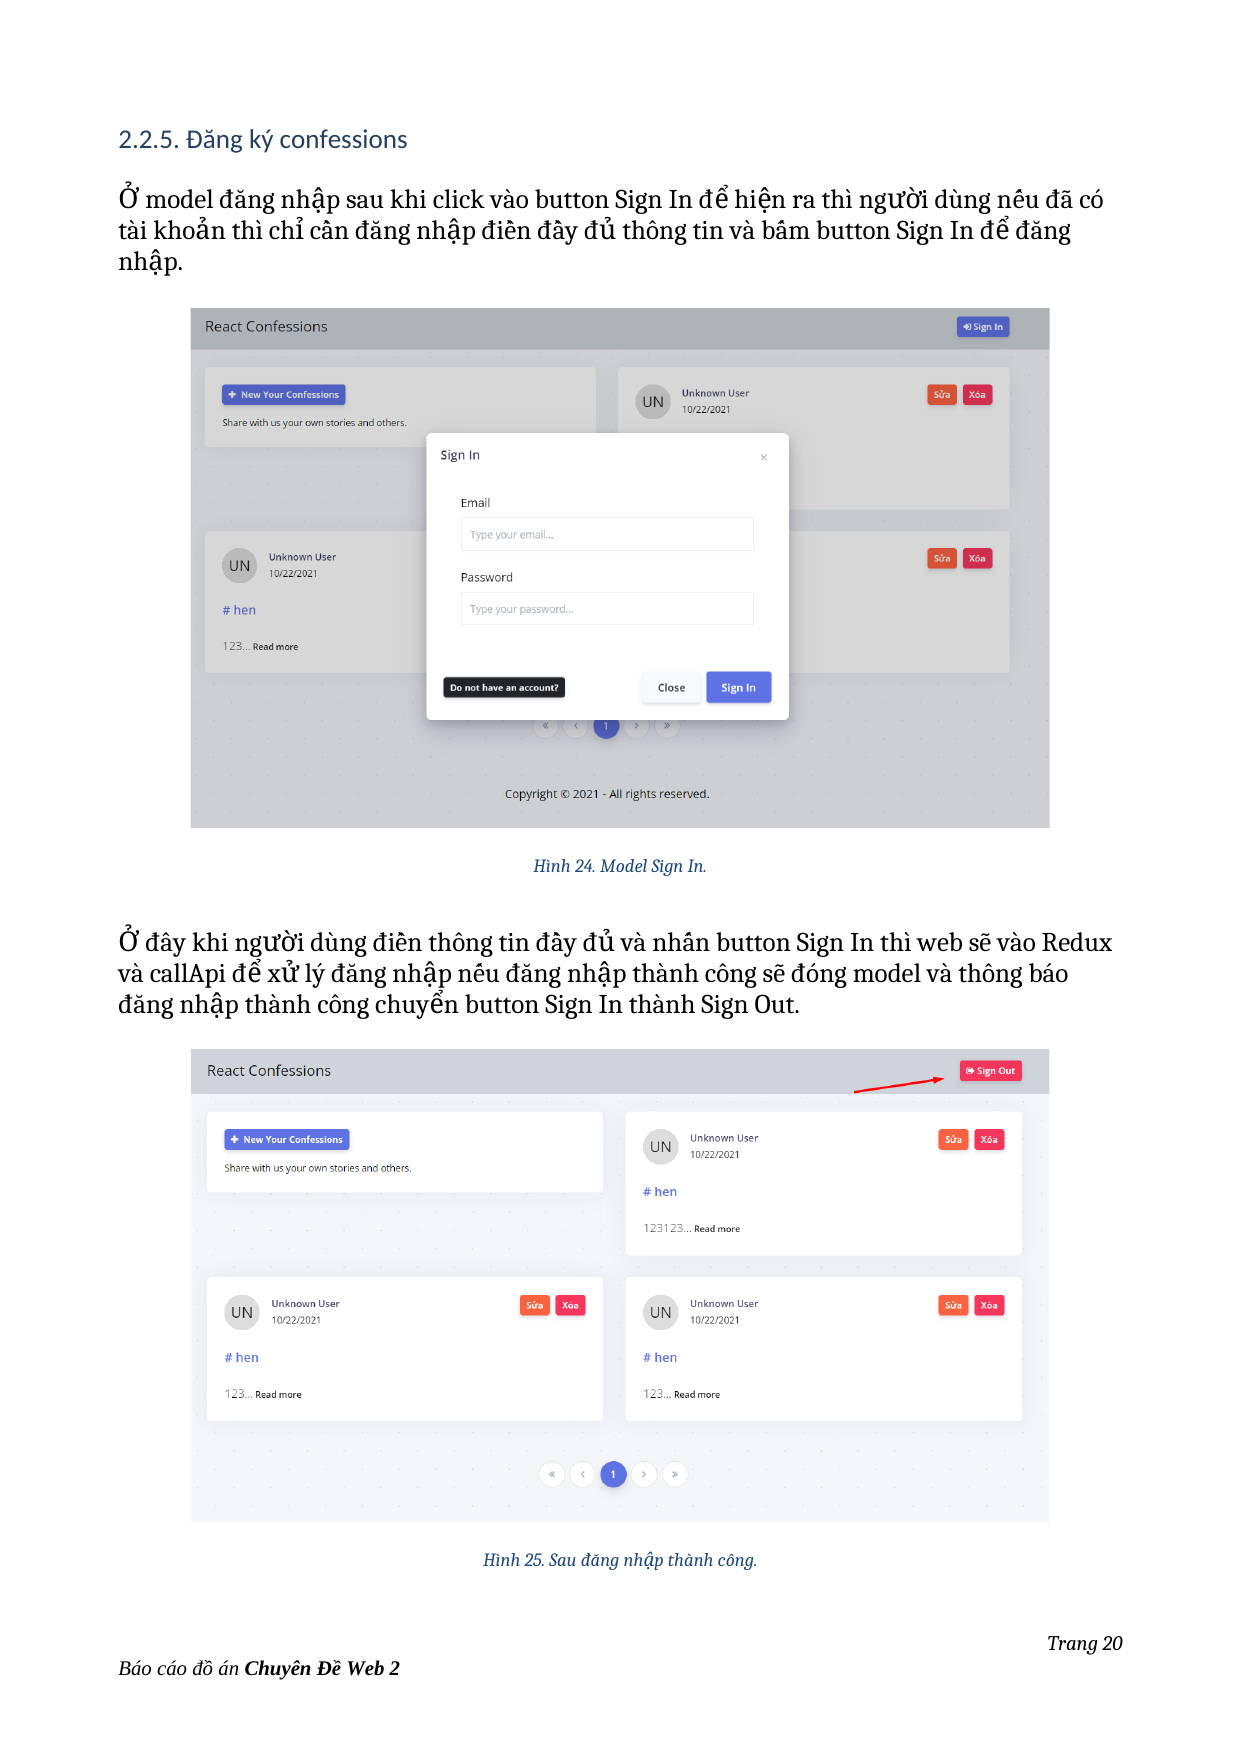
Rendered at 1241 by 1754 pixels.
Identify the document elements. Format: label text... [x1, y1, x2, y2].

subtitle 2.2.5. Đăng ký confessions [118, 122, 1122, 155]
text Hình 24. Model Sign In. [118, 856, 1122, 877]
text Ở đây khi người dùng điền thông tin đầy đủ và nhấn button Sign In thì web sẽ vào Redux và callApi để xử lý đăng nhập nếu đăng nhập thành công sẽ đóng model và thông báo đăng nhập thành công chuyển button Sign In thành Sign Out. [118, 927, 1122, 1021]
picture [191, 1049, 1050, 1522]
text Ở model đăng nhập sau khi click vào button Sign In để hiện ra thì người dùng nếu đã có tài khoản thì chỉ cần đăng nhập điền đầy đủ thông tin và bấm button Sign In để đăng nhập. [118, 184, 1122, 277]
text Hình 25. Sau đăng nhập thành công. [118, 1550, 1122, 1572]
picture [190, 308, 1050, 828]
